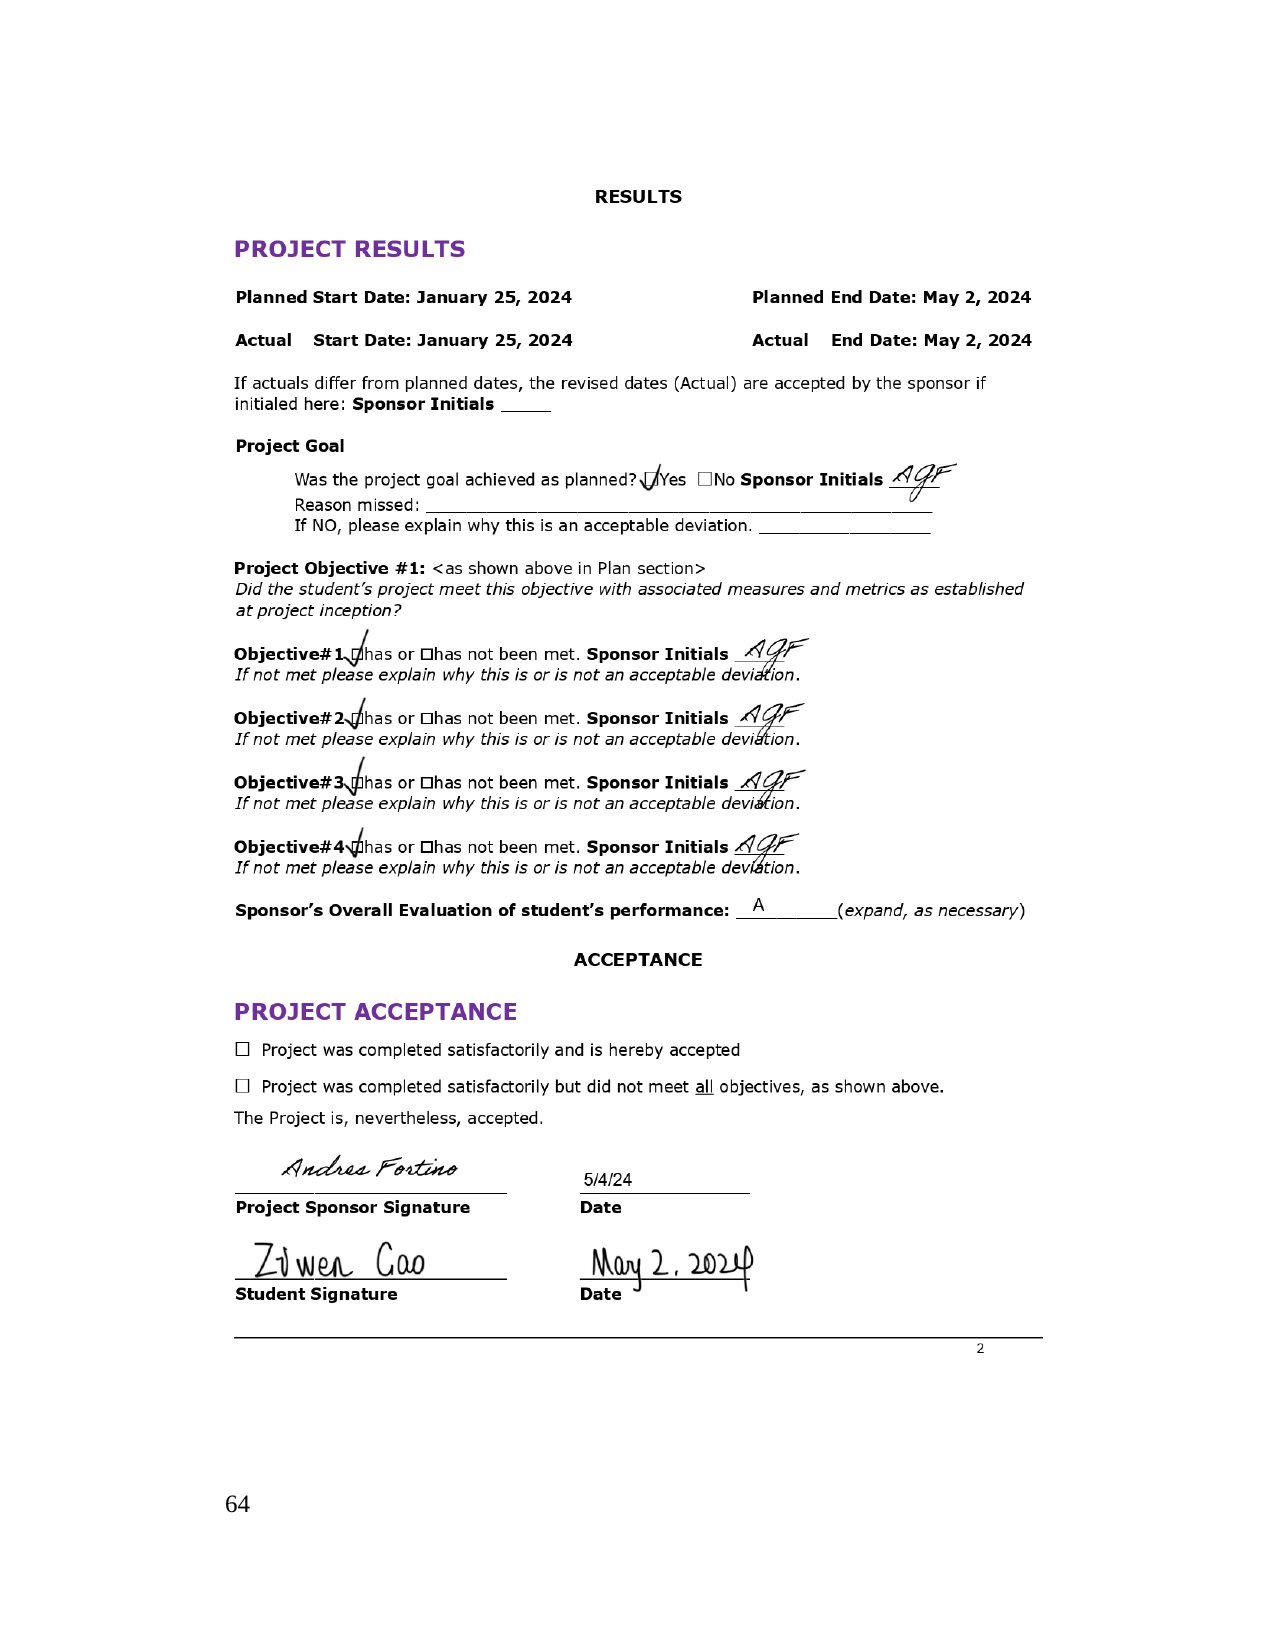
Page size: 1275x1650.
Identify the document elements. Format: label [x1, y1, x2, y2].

picture [150, 150, 1125, 1412]
